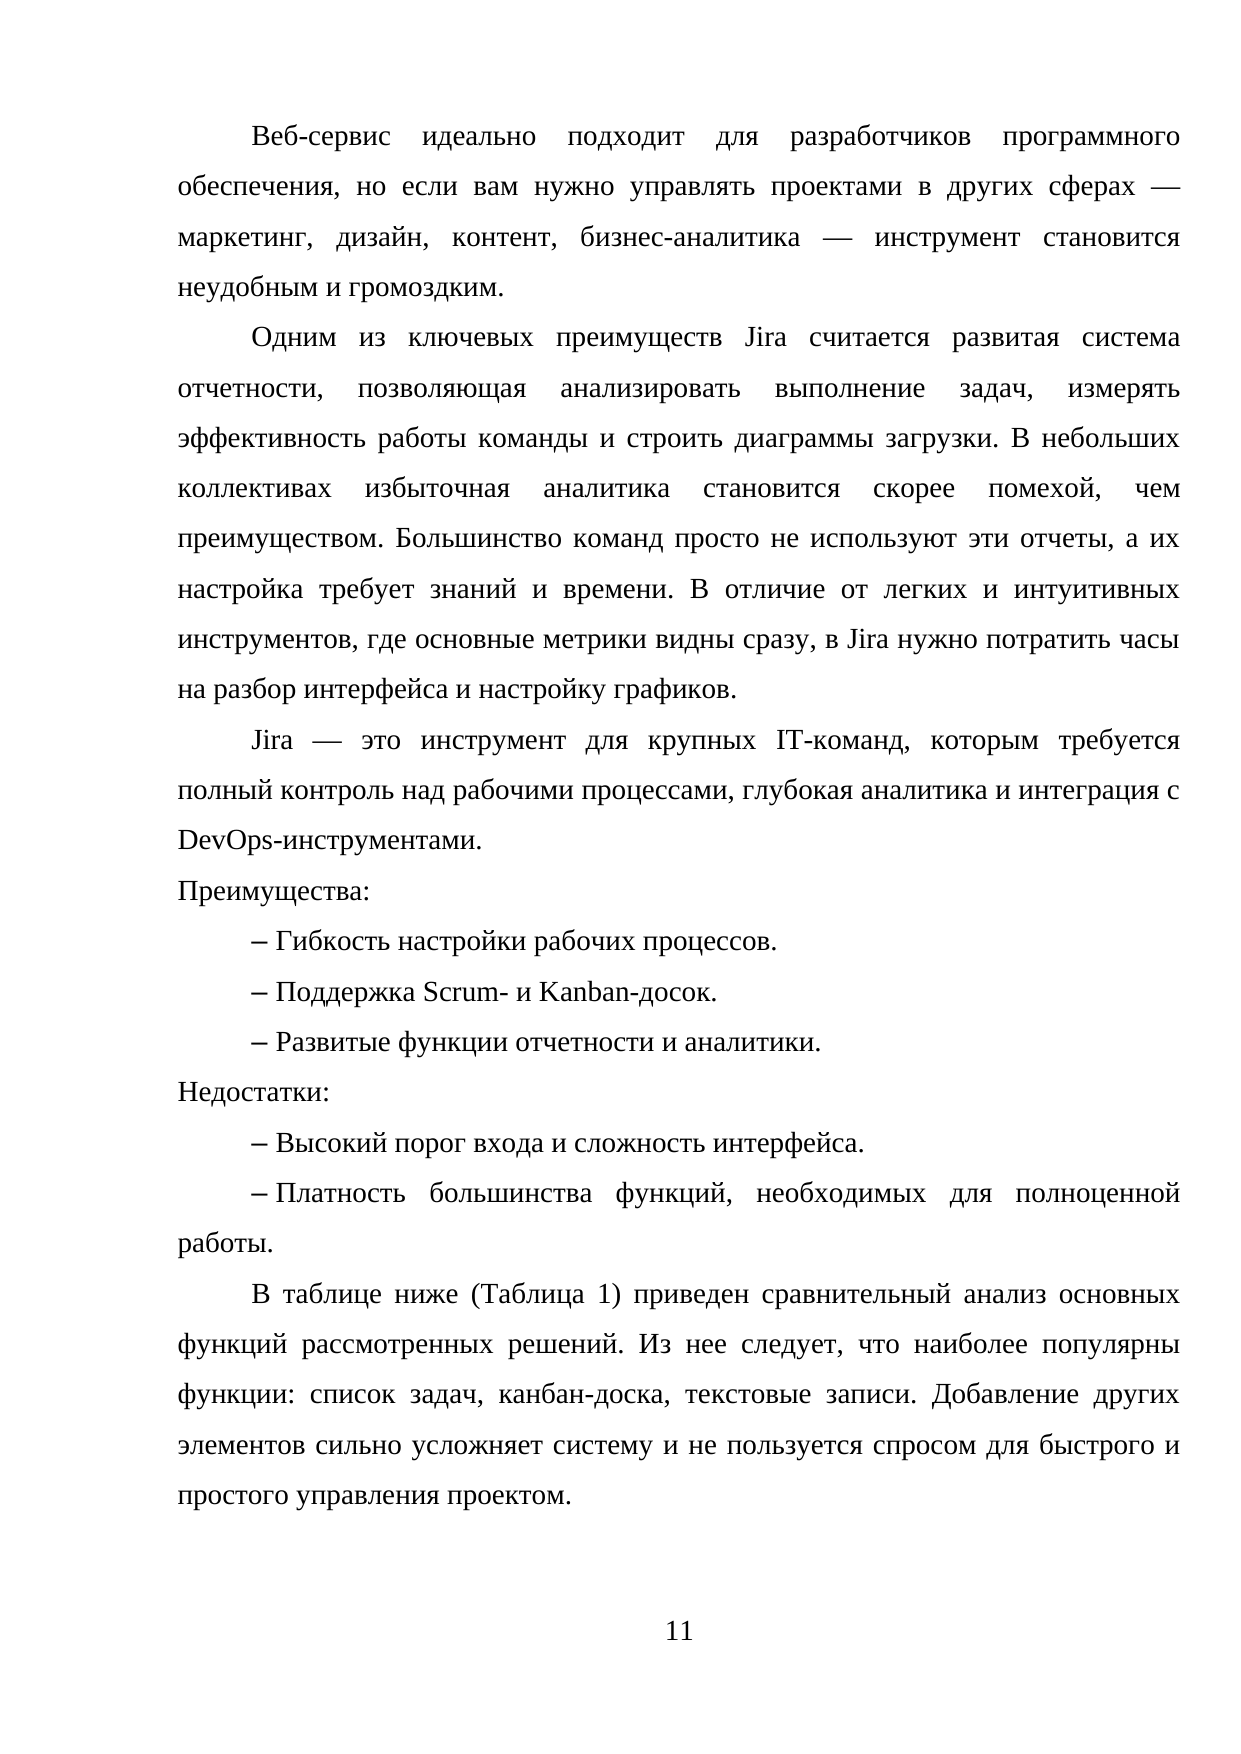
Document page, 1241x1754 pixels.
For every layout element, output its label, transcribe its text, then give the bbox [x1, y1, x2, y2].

list Платность большинства функций, необходимых для полноценной работы. [177, 1175, 1181, 1259]
list Развитые функции отчетности и аналитики. [177, 1024, 1181, 1058]
text Jira — это инструмент для крупных IT-команд, которым требуется полный контроль над рабочими процессами, глубокая аналитика и интеграция с DevOps-инструментами. [177, 722, 1181, 856]
list Поддержка Scrum- и Kanban-досок. [177, 973, 1181, 1007]
list Высокий порог входа и сложность интерфейса. [177, 1125, 1181, 1158]
text Веб-сервис идеально подходит для разработчиков программного обеспечения, но если вам нужно управлять проектами в других сферах — маркетинг, дизайн, контент, бизнес-аналитика — инструмент становится неудобным и громоздким. [177, 118, 1181, 303]
text Одним из ключевых преимуществ Jira считается развитая система отчетности, позволяющая анализировать выполнение задач, измерять эффективность работы команды и строить диаграммы загрузки. В небольших коллективах избыточная аналитика становится скорее помехой, чем преимуществом. Большинство команд просто не используют эти отчеты, а их настройка требует знаний и времени. В отличие от легких и интуитивных инструментов, где основные метрики видны сразу, в Jira нужно потратить часы на разбор интерфейса и настройку графиков. [177, 319, 1181, 705]
text Преимущества: [177, 873, 1181, 906]
text Недостатки: [177, 1074, 1181, 1108]
list Гибкость настройки рабочих процессов. [177, 923, 1181, 957]
text В таблице ниже (Таблица 1) приведен сравнительный анализ основных функций рассмотренных решений. Из нее следует, что наиболее популярны функции: список задач, канбан-доска, текстовые записи. Добавление других элементов сильно усложняет систему и не пользуется спросом для быстрого и простого управления проектом. [177, 1276, 1181, 1511]
